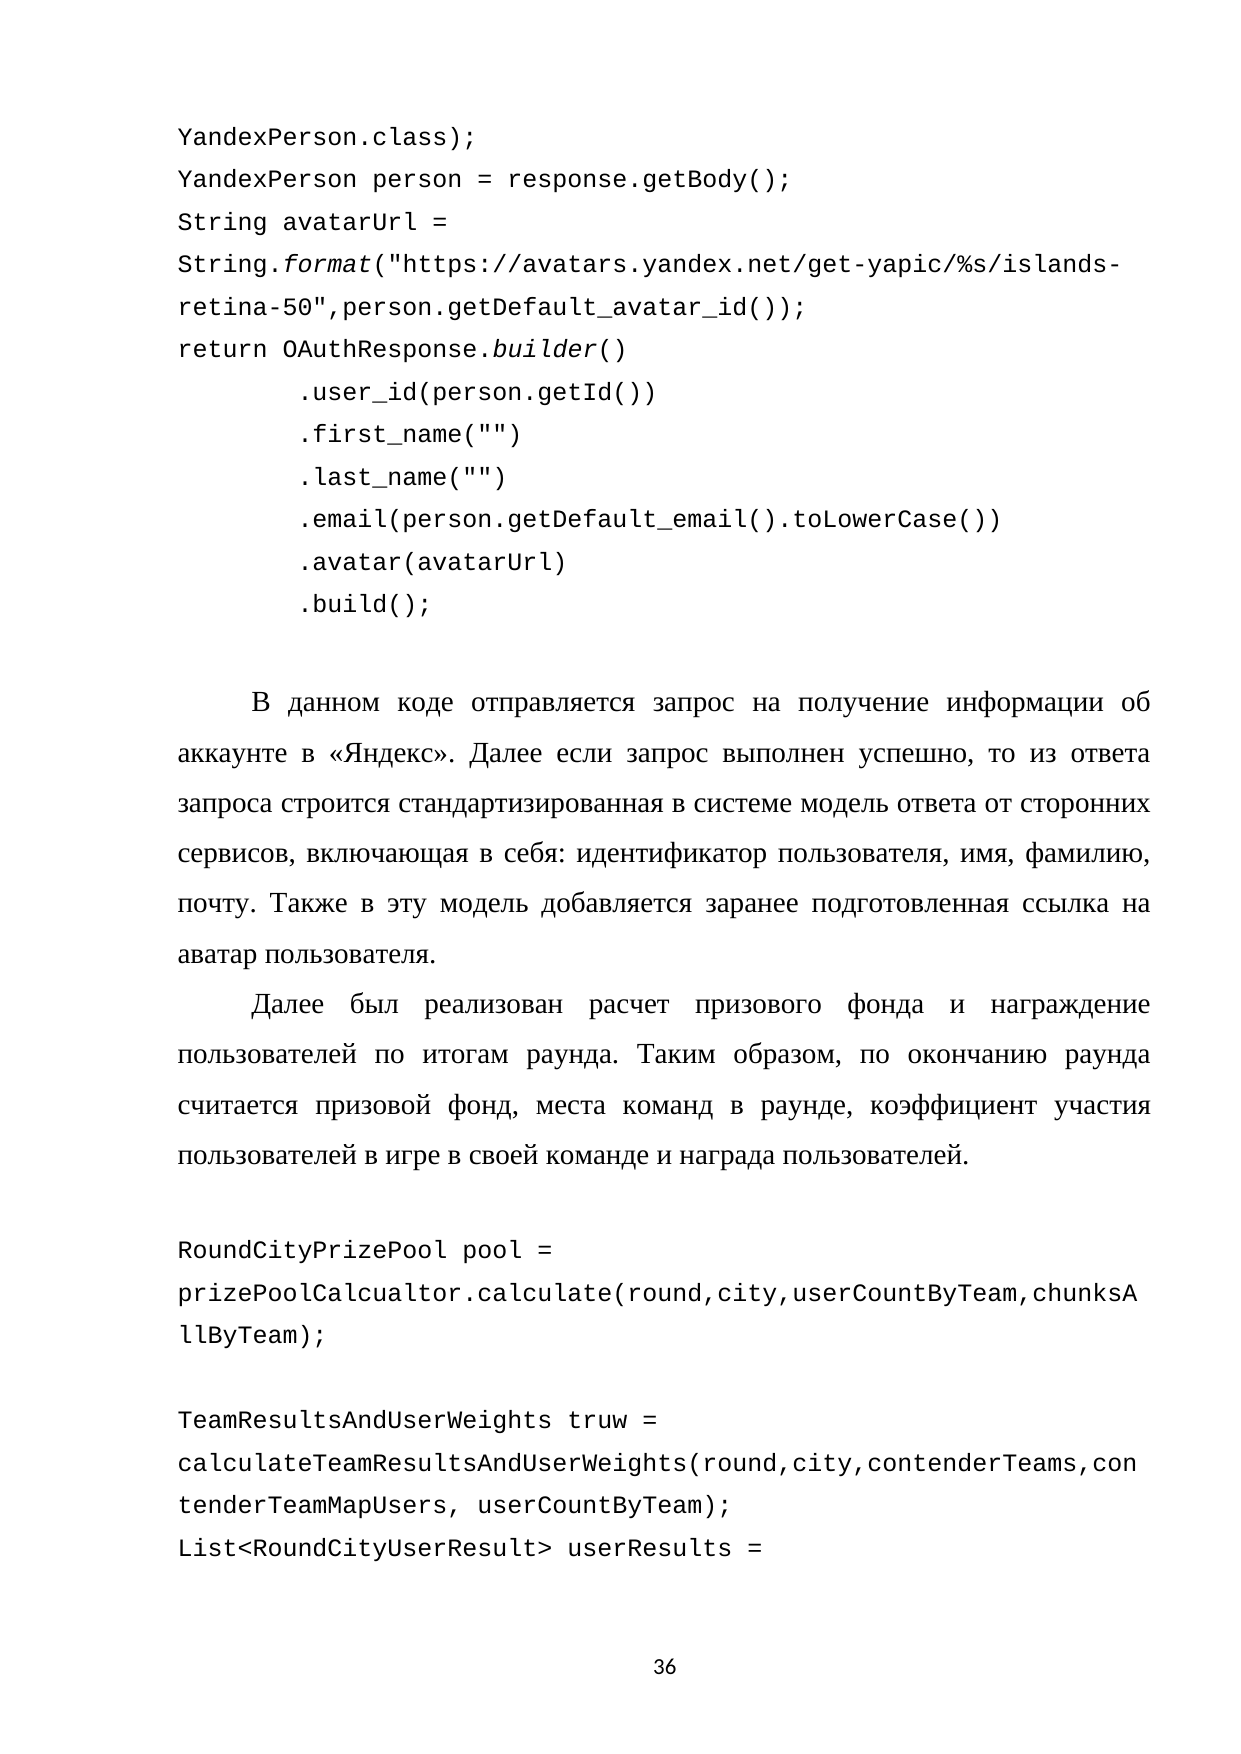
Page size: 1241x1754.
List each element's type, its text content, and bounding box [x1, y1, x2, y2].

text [177, 1238, 1152, 1564]
text Далее был реализован расчет призового фонда и награждение пользователей по итогам раунда. Таким образом, по окончанию раунда считается призовой фонд, места команд в раунде, коэффициент участия пользователей в игре в своей команде и награда пользователей. [177, 986, 1152, 1171]
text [177, 124, 1152, 620]
text В данном коде отправляется запрос на получение информации об аккаунте в «Яндекс». Далее если запрос выполнен успешно, то из ответа запроса строится стандартизированная в системе модель ответа от сторонних сервисов, включающая в себя: идентификатор пользователя, имя, фамилию, почту. Также в эту модель добавляется заранее подготовленная ссылка на аватар пользователя. [177, 684, 1152, 969]
